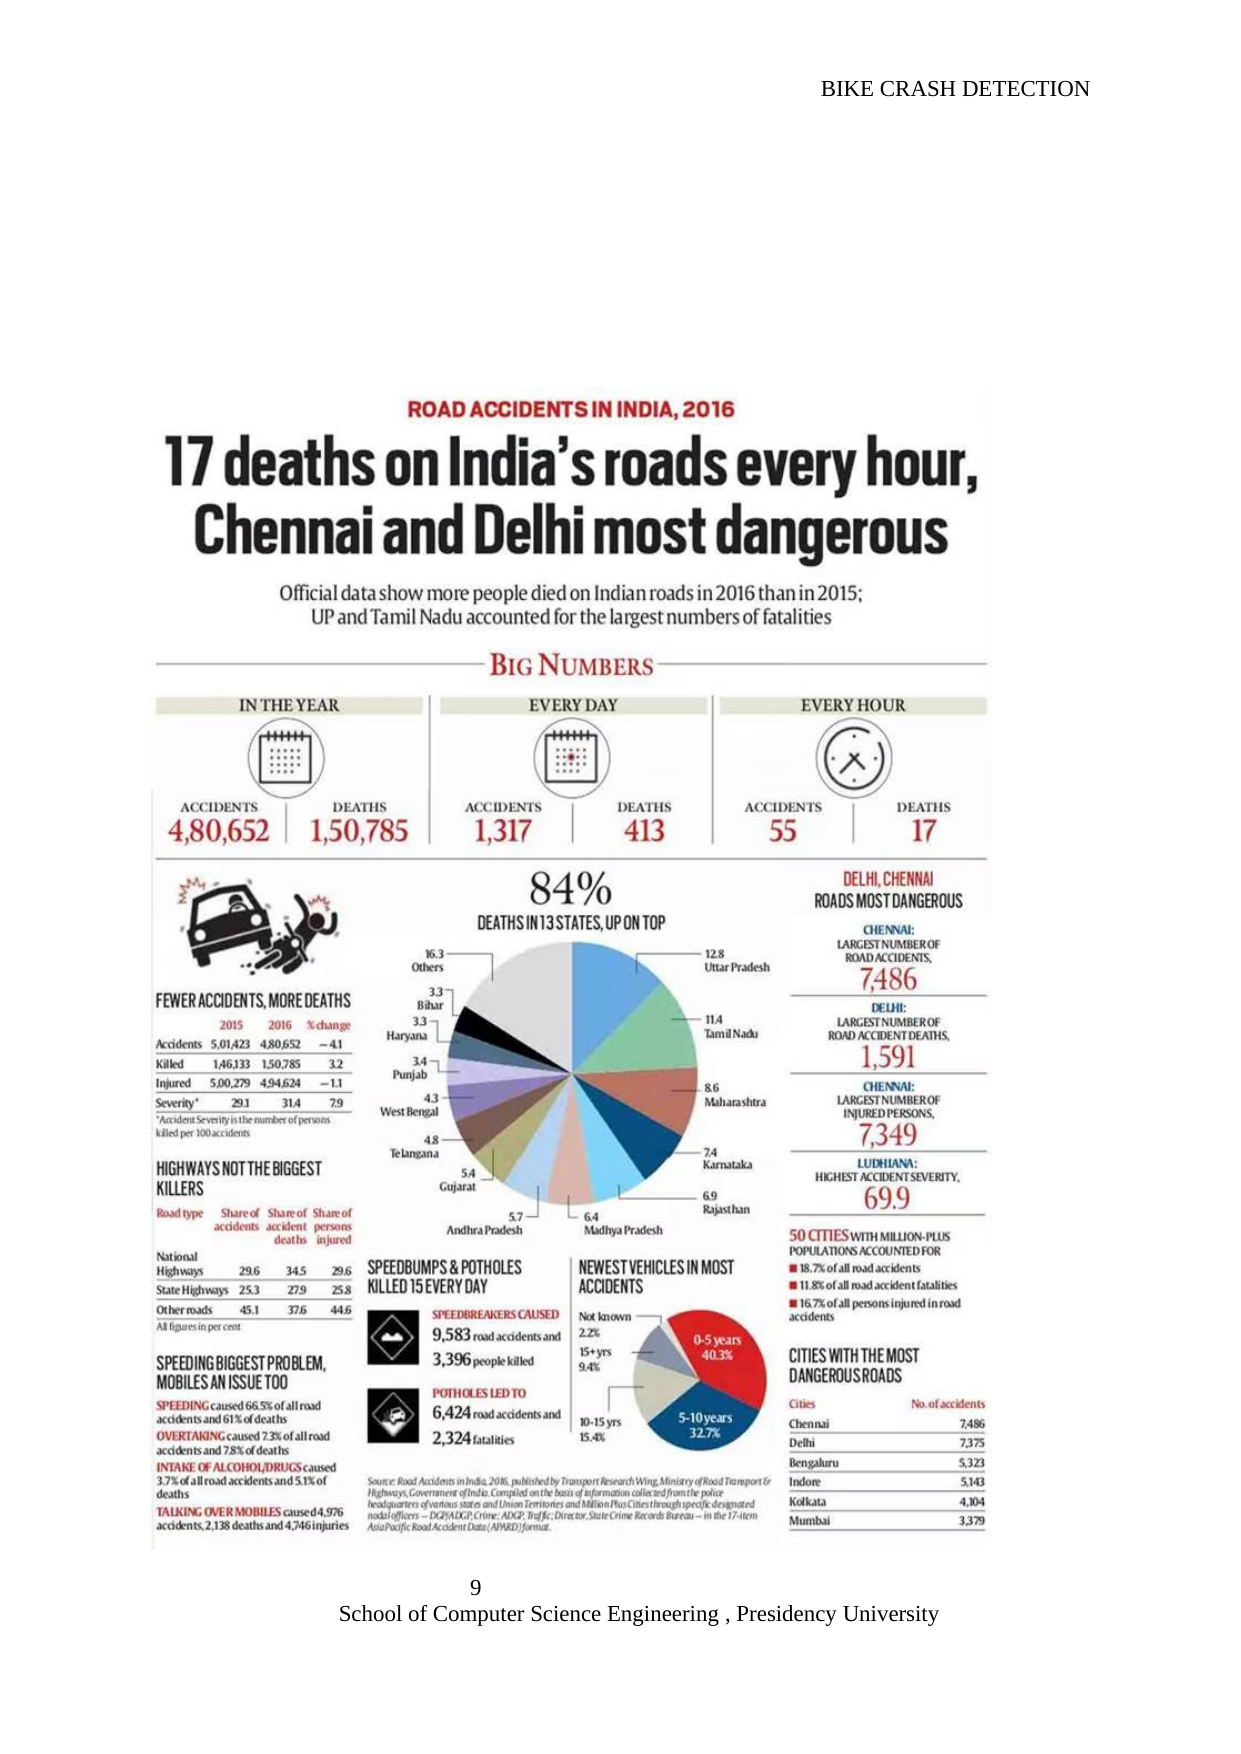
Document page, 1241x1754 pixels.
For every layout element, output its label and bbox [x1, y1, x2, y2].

picture [150, 387, 993, 1550]
